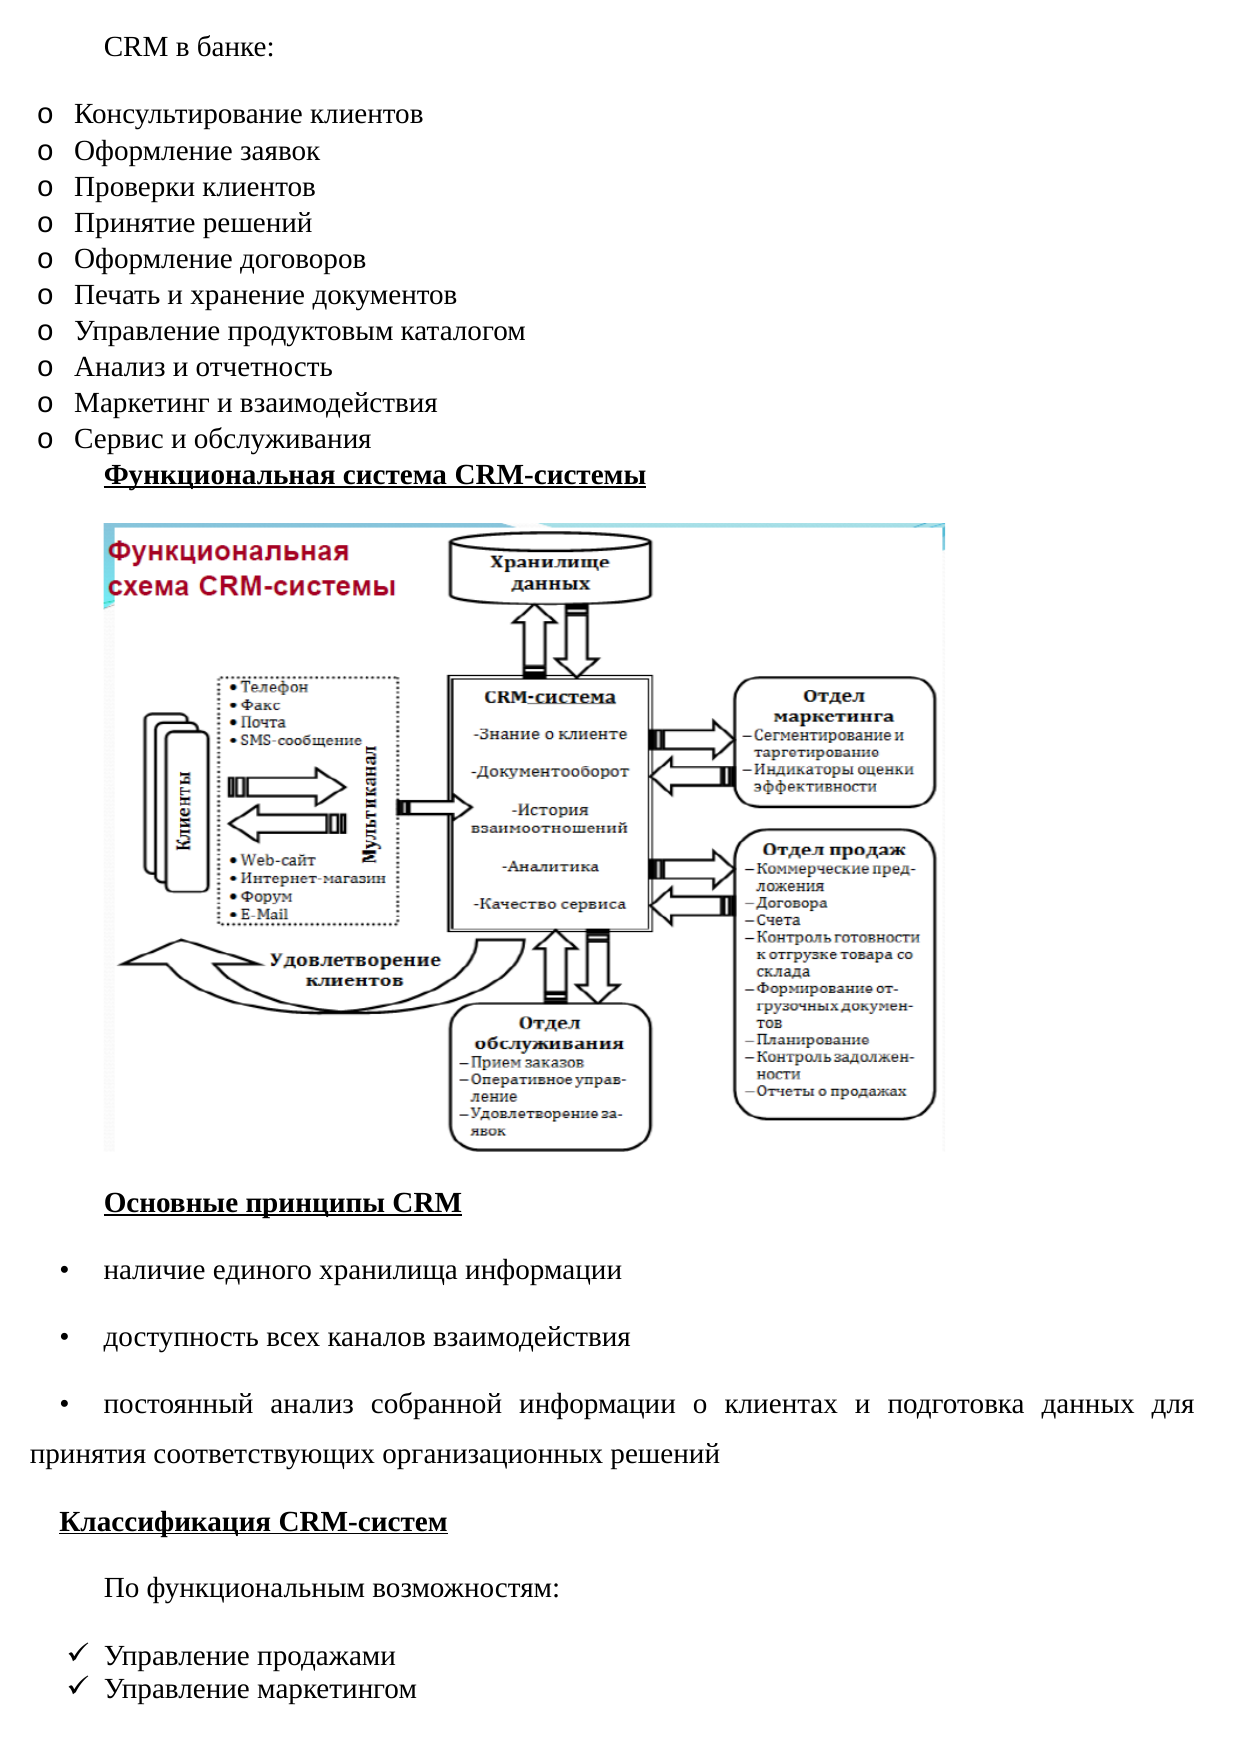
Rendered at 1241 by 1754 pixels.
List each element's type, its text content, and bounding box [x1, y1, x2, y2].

list Оформление заявок [36, 133, 1196, 169]
list Управление маркетингом [66, 1671, 1196, 1705]
list Принятие решений [36, 205, 1196, 241]
text • наличие единого хранилища информации [29, 1252, 1196, 1286]
text CRM в банке: [29, 29, 1196, 63]
picture [103, 523, 945, 1152]
list Консультирование клиентов [36, 97, 1196, 133]
list Печать и хранение документов [36, 277, 1196, 313]
list Сервис и обслуживания [36, 421, 1196, 457]
text Основные принципы CRM [29, 1185, 1196, 1219]
list Анализ и отчетность [36, 349, 1196, 385]
list Оформление договоров [36, 241, 1196, 277]
text По функциональным возможностям: [29, 1571, 1196, 1604]
text • доступность всех каналов взаимодействия [29, 1319, 1196, 1353]
list Управление продажами [66, 1638, 1196, 1671]
text Функциональная система CRM-системы [29, 457, 1196, 491]
list Управление продуктовым каталогом [36, 313, 1196, 349]
list Проверки клиентов [36, 169, 1196, 205]
text Классификация CRM-систем [29, 1504, 1196, 1537]
text • постоянный анализ собранной информации о клиентах и подготовка данных для принятия соответствующих организационных решений [29, 1386, 1196, 1470]
list Маркетинг и взаимодействия [36, 385, 1196, 421]
